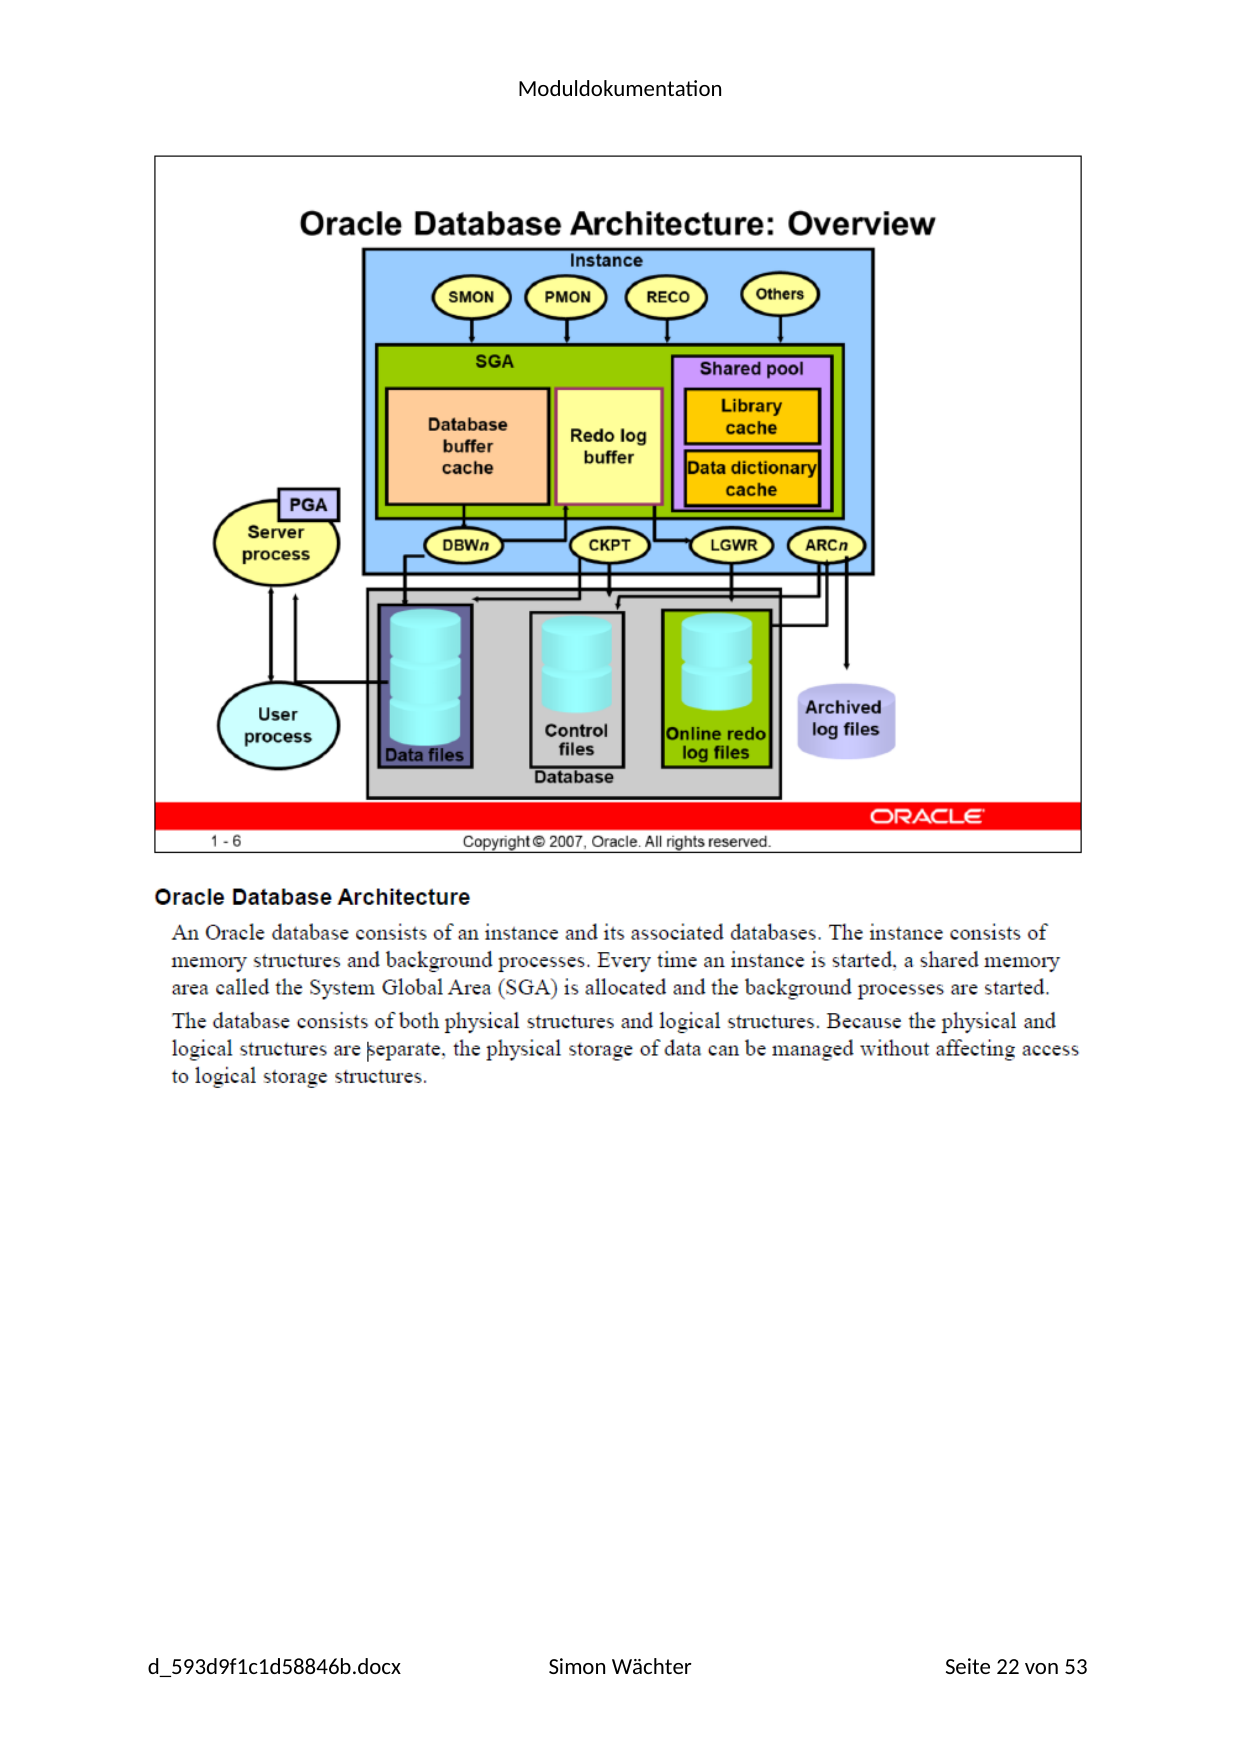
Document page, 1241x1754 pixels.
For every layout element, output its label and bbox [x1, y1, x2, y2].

picture [147, 147, 1093, 863]
picture [147, 881, 1093, 1098]
